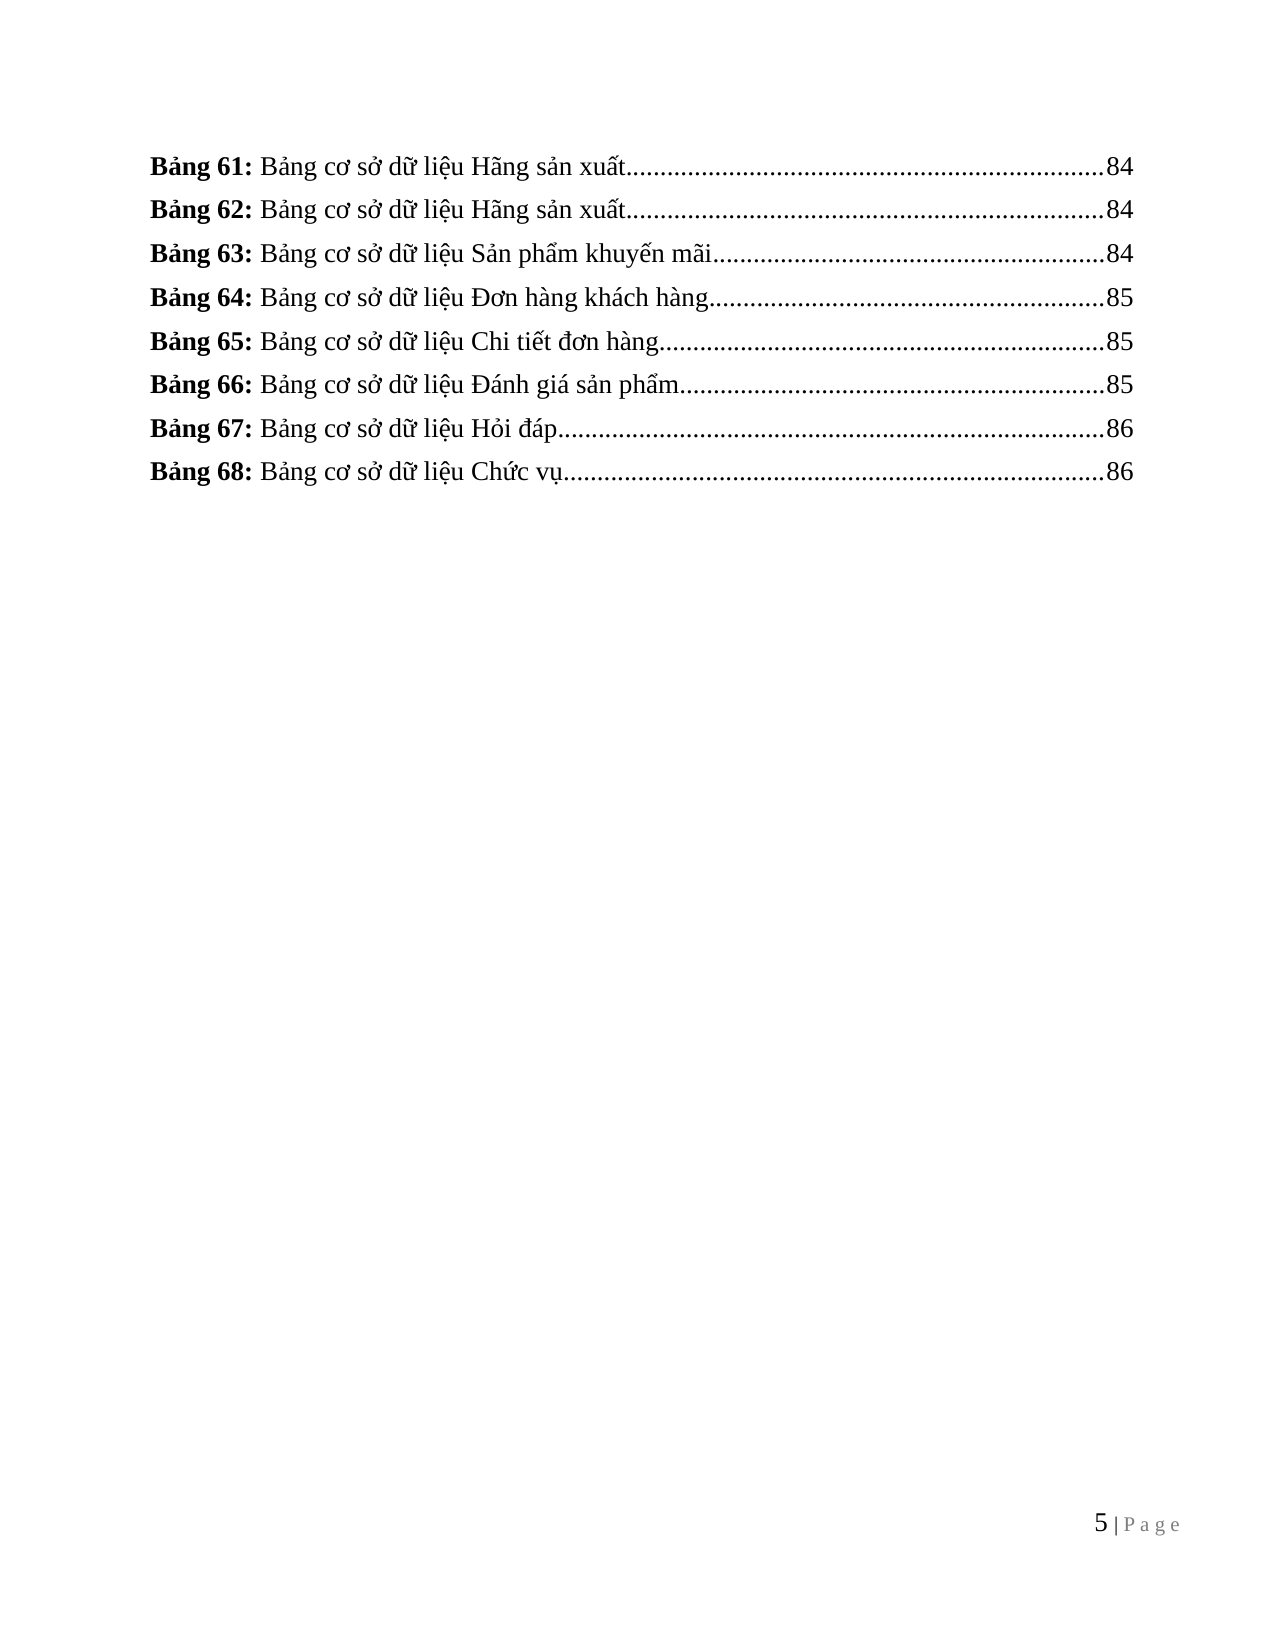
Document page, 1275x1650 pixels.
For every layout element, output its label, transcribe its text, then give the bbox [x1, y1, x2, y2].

text Bảng 64: Bảng cơ sở dữ liệu Đơn hàng khách hàng 85 [150, 281, 1134, 312]
text Bảng 62: Bảng cơ sở dữ liệu Hãng sản xuất 84 [150, 194, 1134, 225]
text Bảng 67: Bảng cơ sở dữ liệu Hỏi đáp 86 [150, 412, 1134, 443]
text Bảng 61: Bảng cơ sở dữ liệu Hãng sản xuất 84 [150, 150, 1134, 181]
text Bảng 65: Bảng cơ sở dữ liệu Chi tiết đơn hàng 85 [150, 324, 1134, 356]
text Bảng 66: Bảng cơ sở dữ liệu Đánh giá sản phẩm 85 [150, 368, 1134, 399]
text Bảng 68: Bảng cơ sở dữ liệu Chức vụ 86 [150, 456, 1134, 487]
text Bảng 63: Bảng cơ sở dữ liệu Sản phẩm khuyến mãi 84 [150, 237, 1134, 268]
